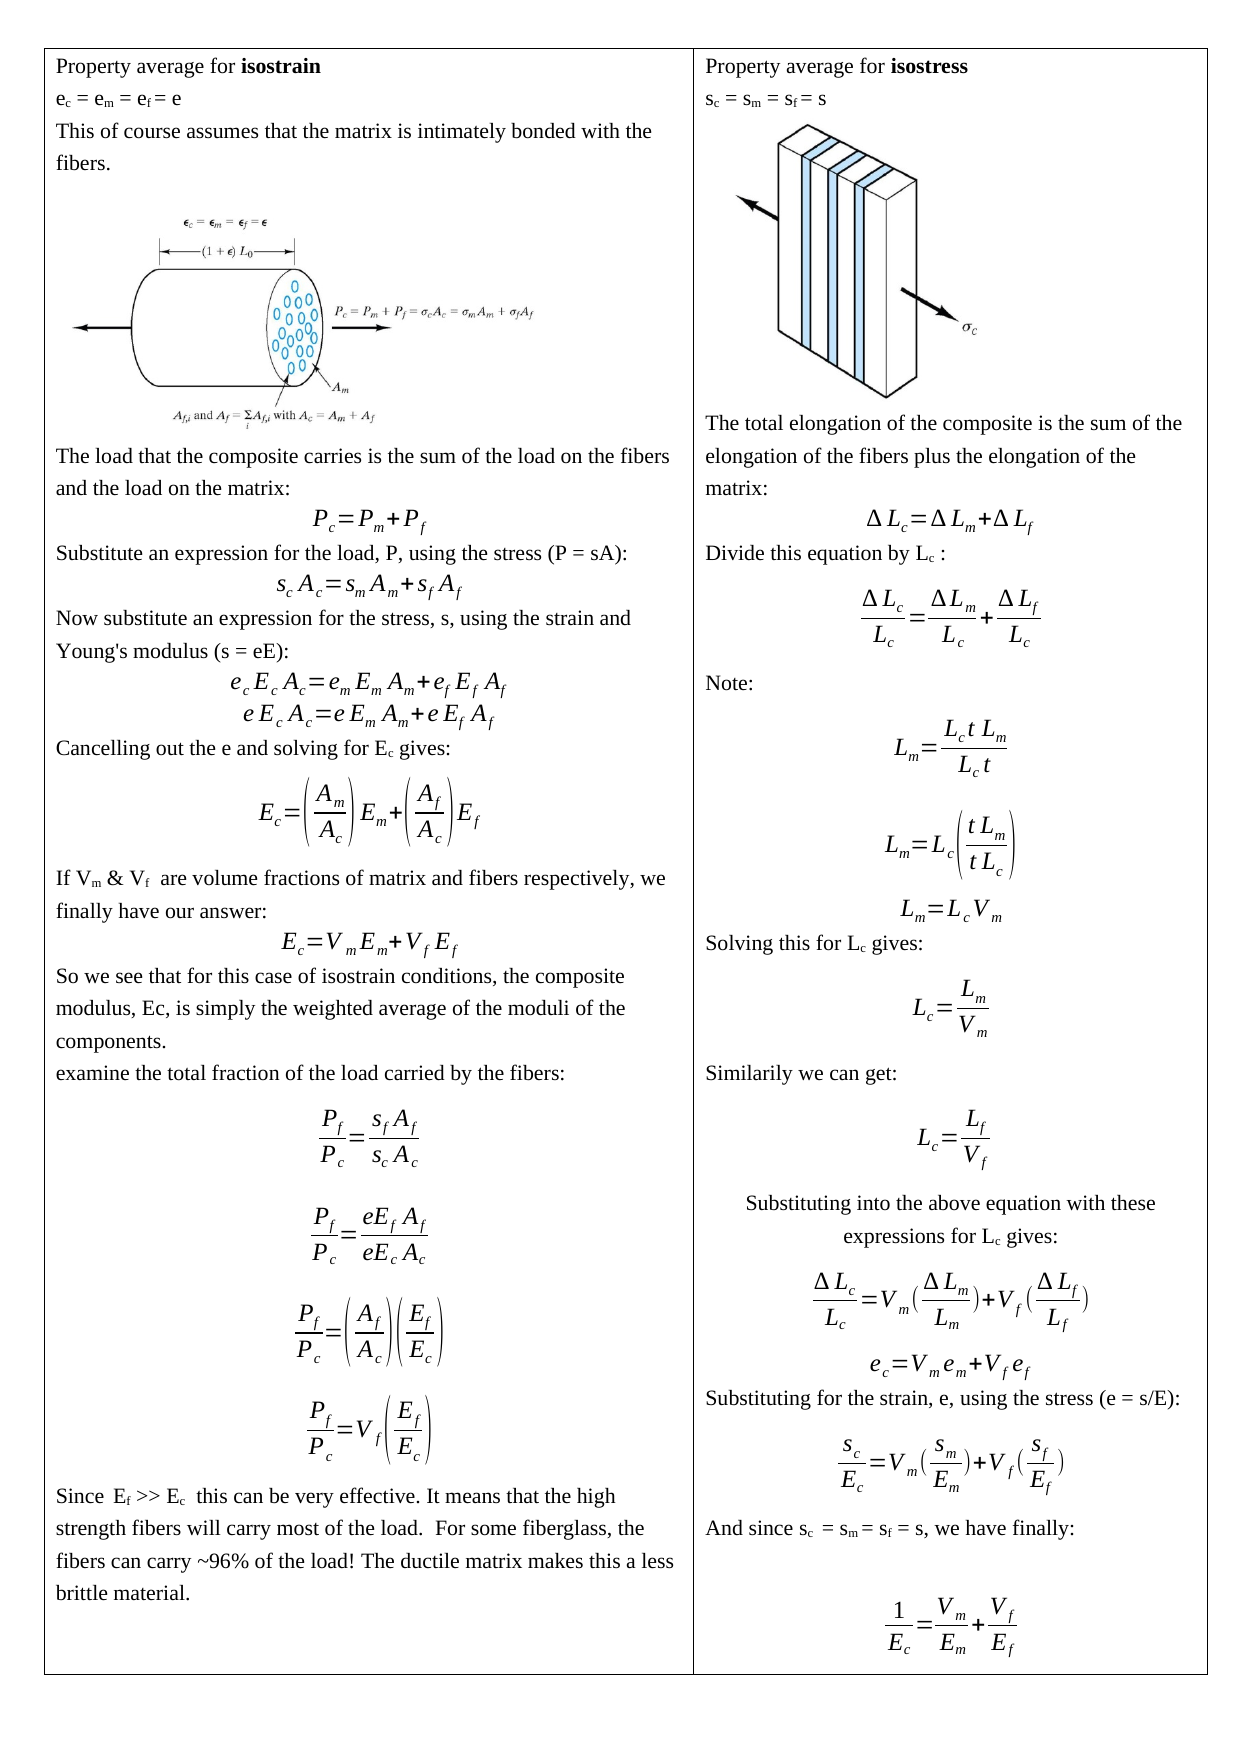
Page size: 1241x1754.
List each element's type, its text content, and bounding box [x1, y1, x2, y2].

picture [55, 186, 550, 433]
table_header Property average for isostrain ec = em = ef = e This of course assumes that the matrix is intimately bonded with the fibers. The load that the composite carries is the sum of the load on the fibers and the load on the matrix: Substitute an expression for the load, P, using the stress (P = sA): Now substitute an expression for the stress, s, using the strain and Young's modulus (s = eE): Cancelling out the e and solving for Ec gives: If Vm & Vf are volume fractions of matrix and fibers respectively, we finally have our answer: So we see that for this case of isostrain conditions, the composite modulus, Ec, is simply the weighted average of the moduli of the components. examine the total fraction of the load carried by the fibers: Since Ef >> Ec this can be very effective. It means that the high strength fibers will carry most of the load. For some fiberglass, the fibers can carry ~96% of the load! The ductile matrix makes this a less brittle material. [45, 49, 693, 1674]
table_header Property average for isostress sc = sm = sf = s The total elongation of the composite is the sum of the elongation of the fibers plus the elongation of the matrix: Divide this equation by Lc : Note: Solving this for Lc gives: Similarily we can get: Substituting into the above equation with these expressions for Lc gives: Substituting for the strain, e, using the stress (e = s/E): And since sc = sm = sf = s, we have finally: [694, 49, 1207, 1674]
picture [705, 118, 996, 402]
